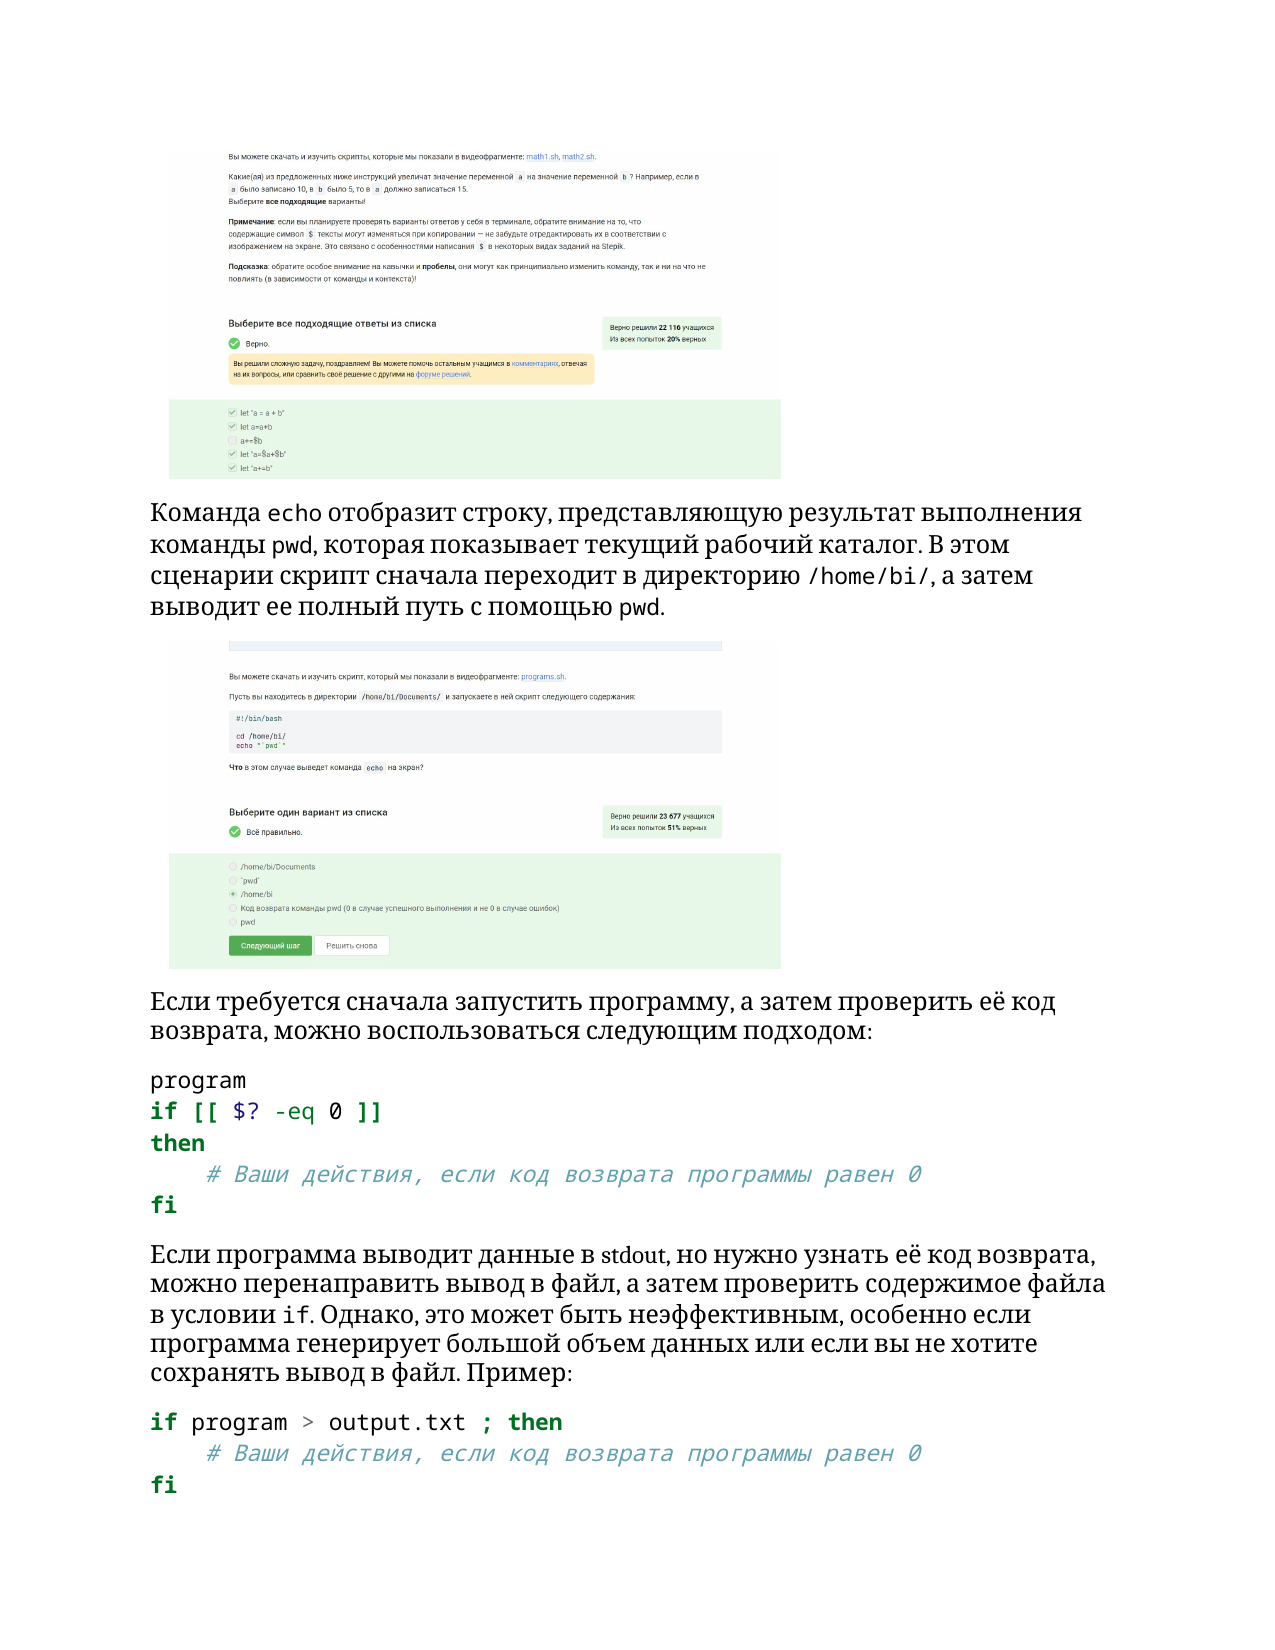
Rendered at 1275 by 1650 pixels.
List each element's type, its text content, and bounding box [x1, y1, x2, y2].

text Если требуется сначала запустить программу, а затем проверить её код возврата, можно воспользоваться следующим подходом: [150, 988, 1125, 1045]
text Команда echo отобразит строку, представляющую результат выполнения команды pwd, которая показывает текущий рабочий каталог. В этом сценарии скрипт сначала переходит в директорию /home/bi/, а затем выводит ее полный путь с помощью pwd. [150, 497, 1125, 622]
text Если программа выводит данные в stdout, но нужно узнать её код возврата, можно перенаправить вывод в файл, а затем проверить содержимое файла в условии if. Однако, это может быть неэффективным, особенно если программа генерирует большой объем данных или если вы не хотите сохранять вывод в файл. Пример: [150, 1241, 1125, 1387]
text program if [[ $? -eq 0 ]] then # Ваши действия, если код возврата программы равен 0 fi [150, 1064, 1125, 1220]
picture [168, 641, 782, 969]
text if program > output.txt ; then # Ваши действия, если код возврата программы равен 0 fi [150, 1406, 1125, 1500]
picture [168, 150, 782, 479]
